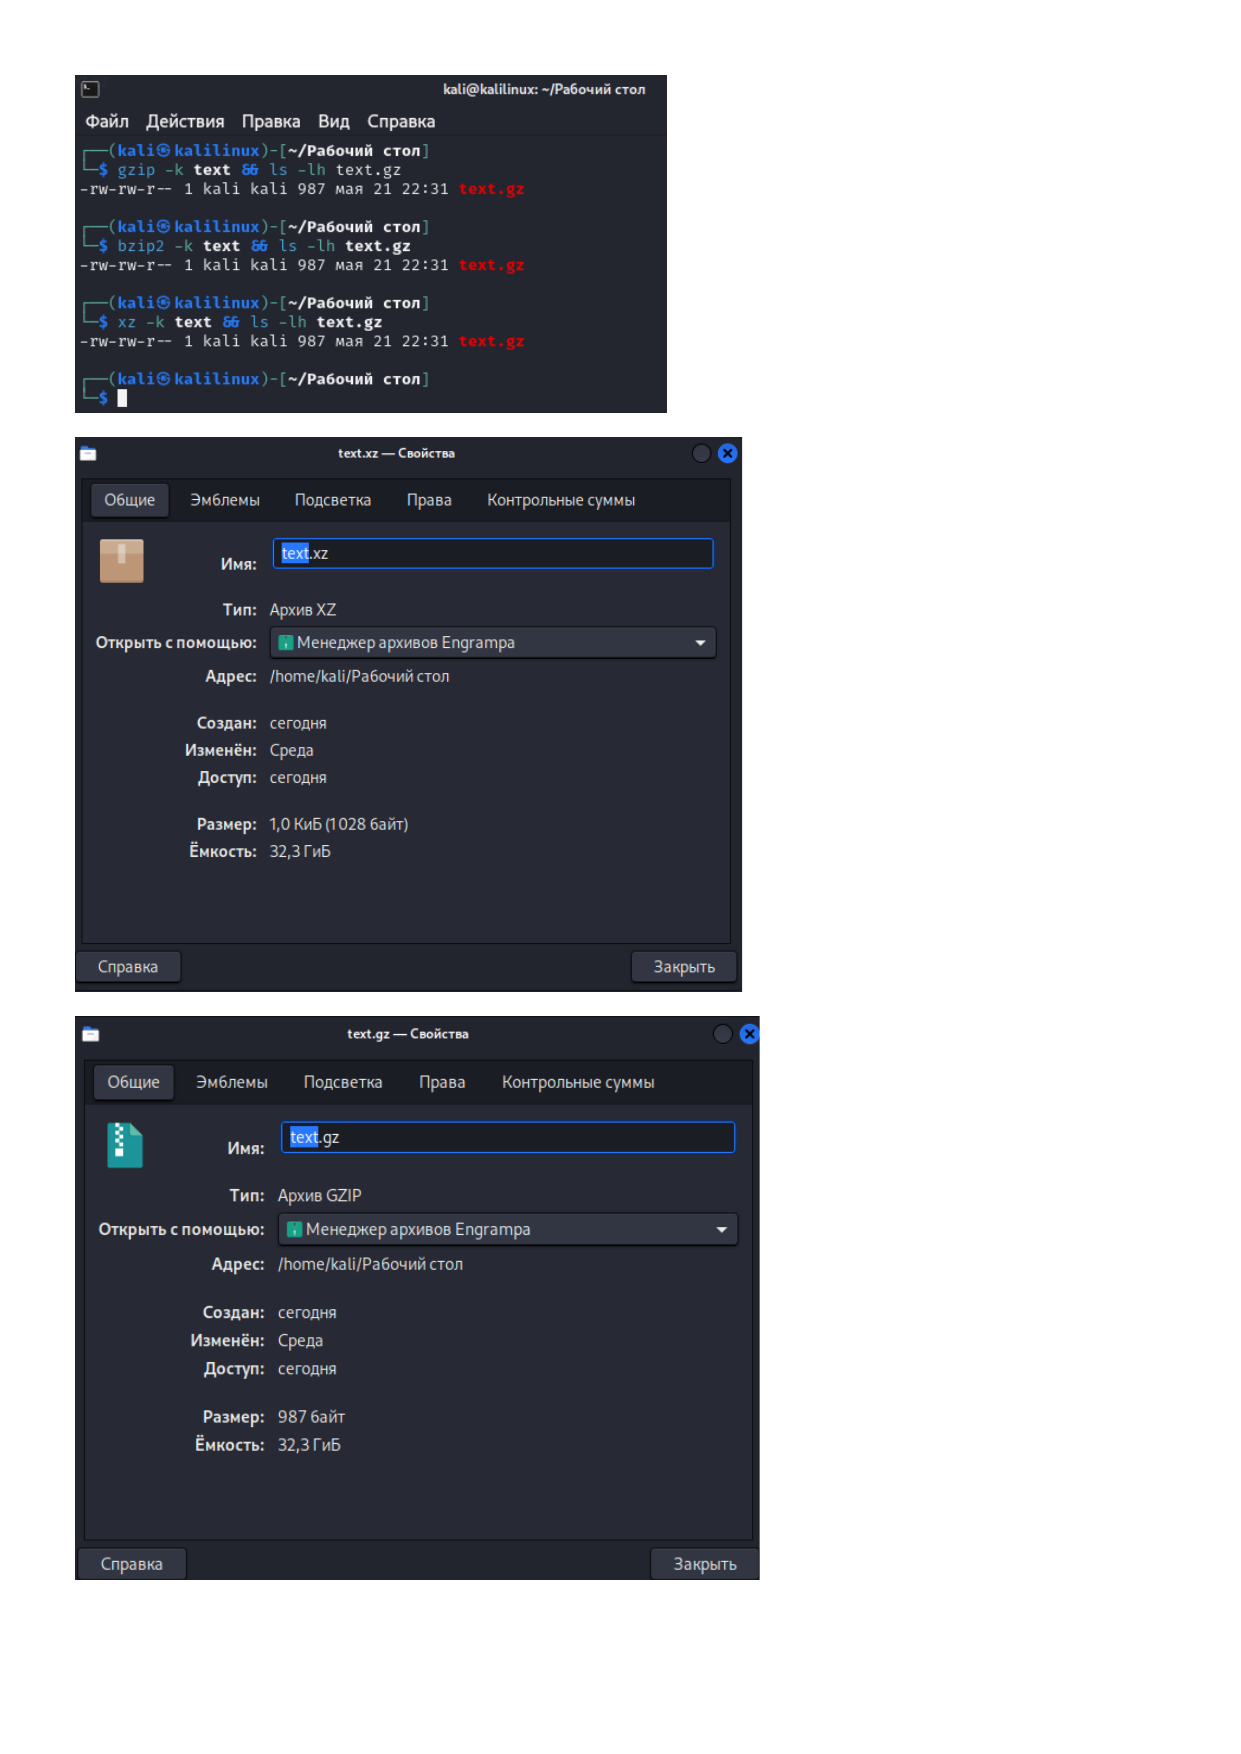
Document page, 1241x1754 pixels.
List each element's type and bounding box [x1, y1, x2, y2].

picture [75, 437, 743, 992]
picture [75, 75, 667, 413]
picture [75, 1016, 760, 1580]
